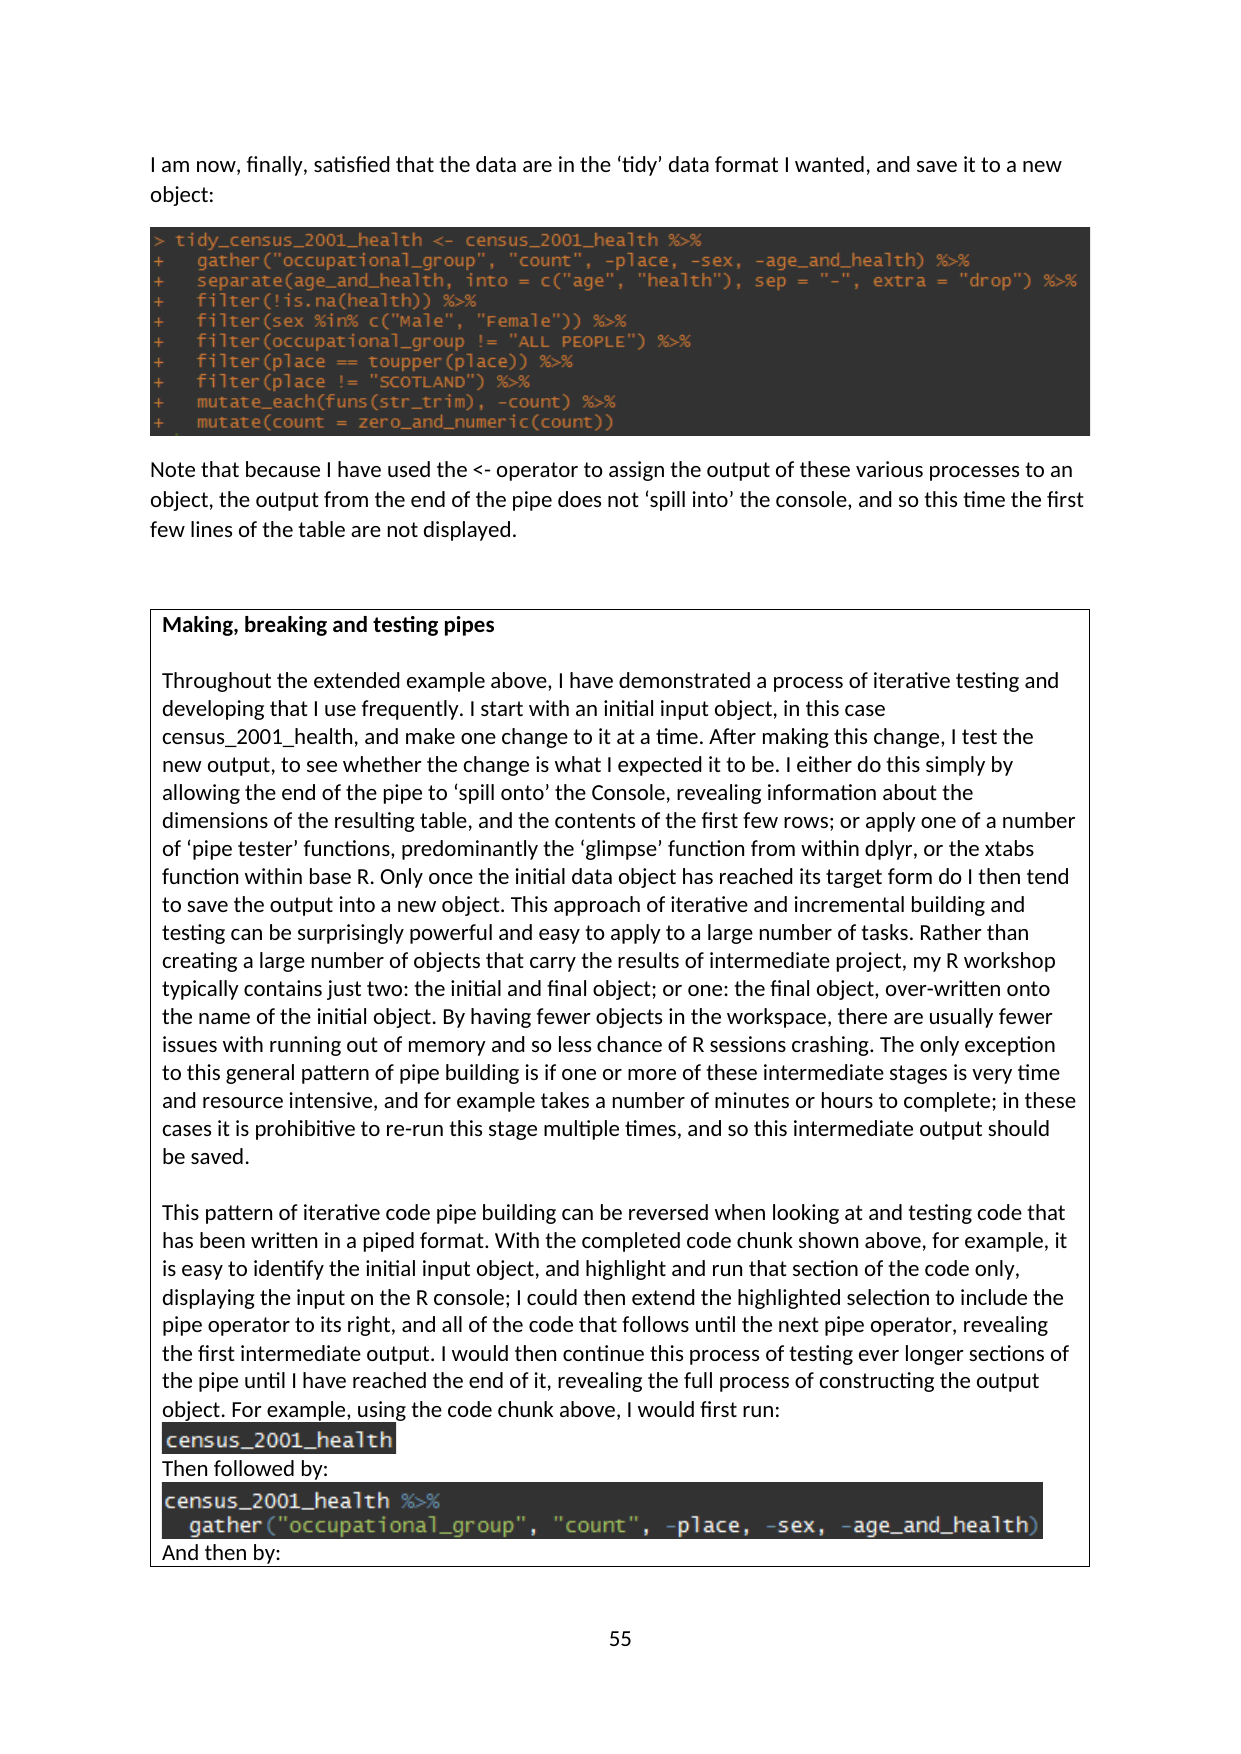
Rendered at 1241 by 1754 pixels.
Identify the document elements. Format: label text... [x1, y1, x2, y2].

picture [161, 1482, 1043, 1539]
picture [150, 227, 1091, 436]
text I am now, finally, satisfied that the data are in the ‘tidy’ data format I wanted, and save it to a new object: [150, 150, 1090, 208]
picture [161, 1422, 397, 1454]
text Note that because I have used the <- operator to assign the output of these various processes to an object, the output from the end of the pipe does not ‘spill into’ the console, and so this time the first few lines of the table are not displayed. [150, 455, 1090, 543]
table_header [151, 610, 1089, 1566]
